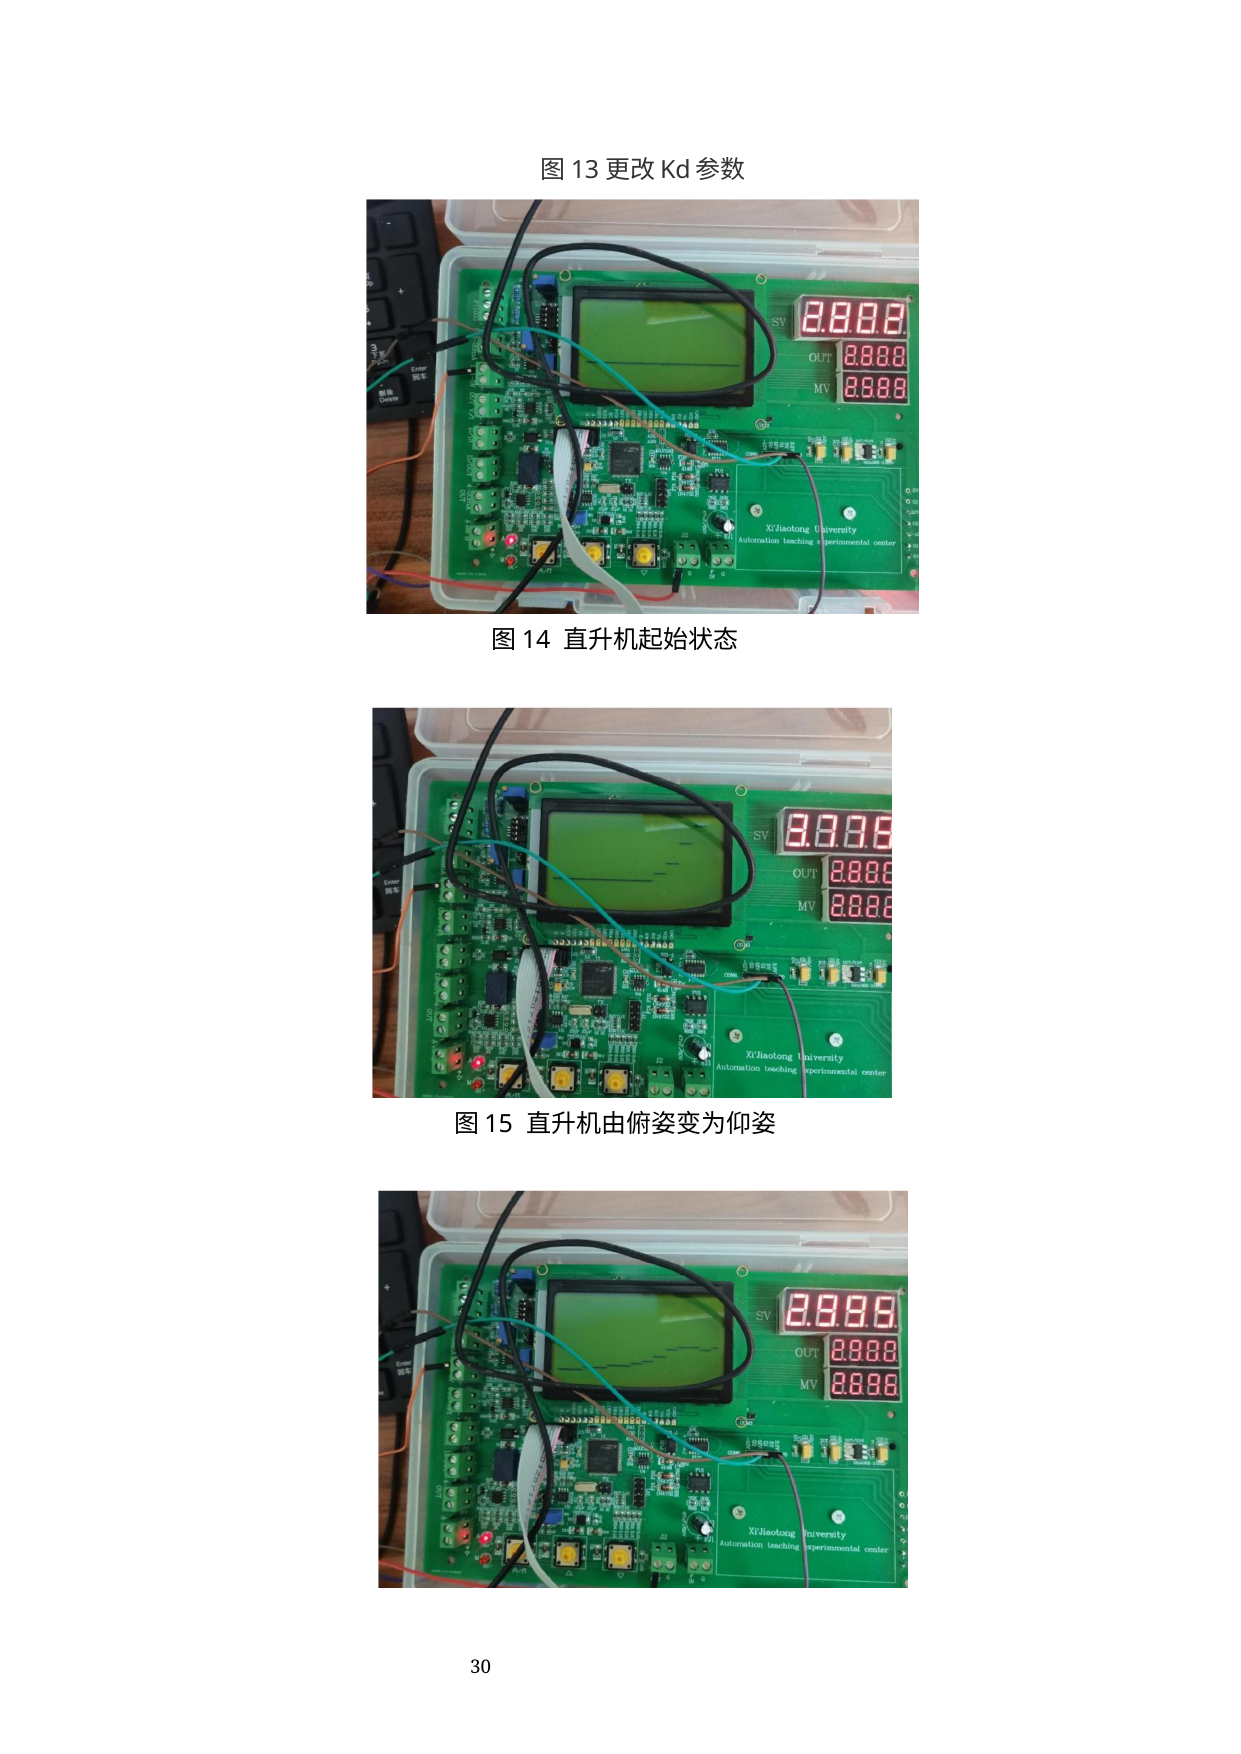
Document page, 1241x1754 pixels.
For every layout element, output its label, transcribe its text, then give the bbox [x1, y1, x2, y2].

text 图13 更改Kd参数 [234, 150, 1052, 186]
text 图14 直升机起始状态 [188, 623, 1042, 655]
text 图15 直升机由俯姿变为仰姿 [188, 1106, 1042, 1139]
picture [373, 708, 892, 1098]
picture [367, 200, 919, 614]
picture [379, 1191, 908, 1588]
